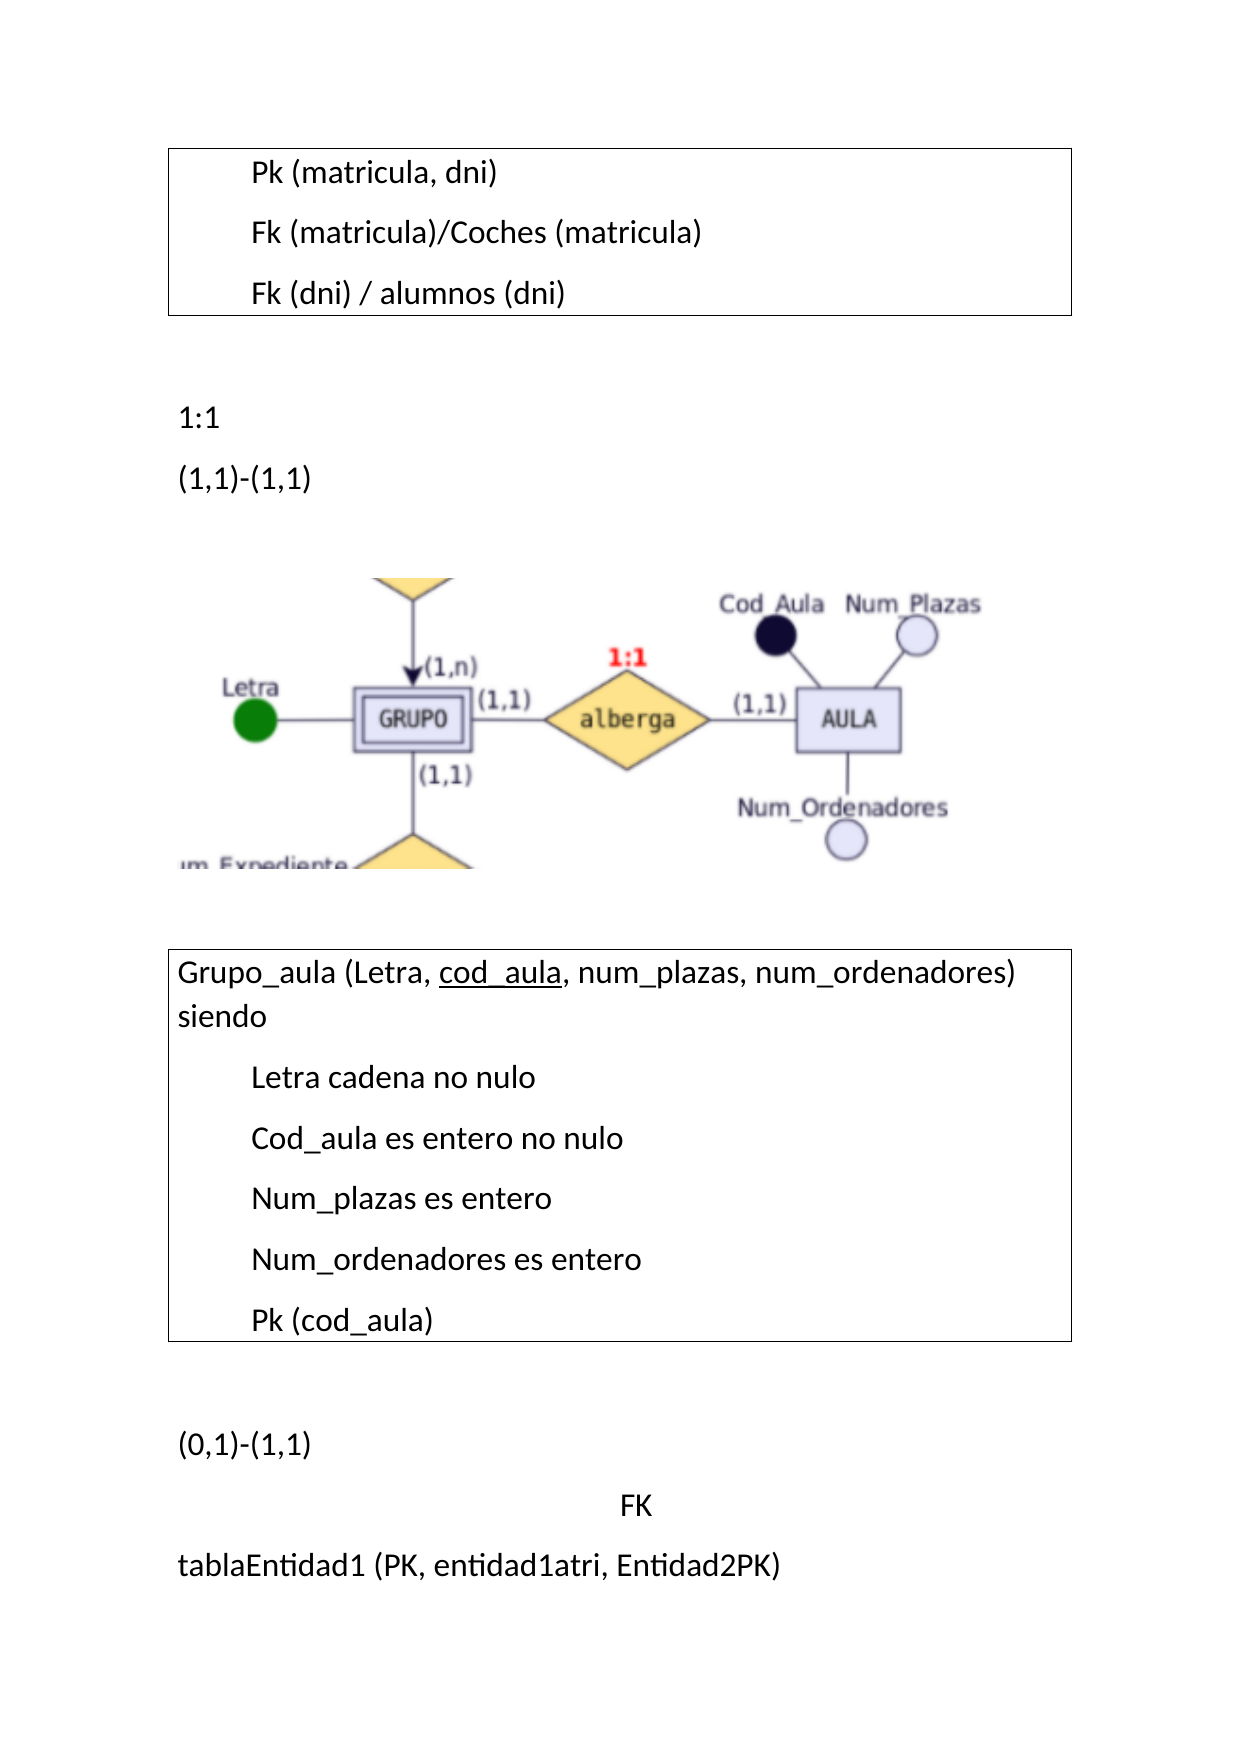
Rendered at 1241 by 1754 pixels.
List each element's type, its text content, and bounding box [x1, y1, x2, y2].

text Letra cadena no nulo [169, 1053, 1071, 1097]
text (0,1)-(1,1) [177, 1423, 1063, 1464]
text 1:1 [177, 396, 1063, 437]
text Fk (dni) / alumnos (dni) [169, 269, 1071, 315]
text Pk (cod_aula) [169, 1296, 1071, 1341]
text Pk (matricula, dni) [169, 149, 1071, 191]
picture [177, 578, 1012, 869]
text Grupo_aula (Letra, cod_aula, num_plazas, num_ordenadores) siendo [169, 950, 1071, 1036]
text Fk (matricula)/Coches (matricula) [169, 208, 1071, 252]
text (1,1)-(1,1) [177, 457, 1063, 498]
text Cod_aula es entero no nulo [169, 1114, 1071, 1157]
text tablaEntidad1 (PK, entidad1atri, Entidad2PK) [177, 1544, 1063, 1585]
text Num_ordenadores es entero [169, 1235, 1071, 1279]
text FK [177, 1484, 1063, 1524]
text Num_plazas es entero [169, 1174, 1071, 1218]
